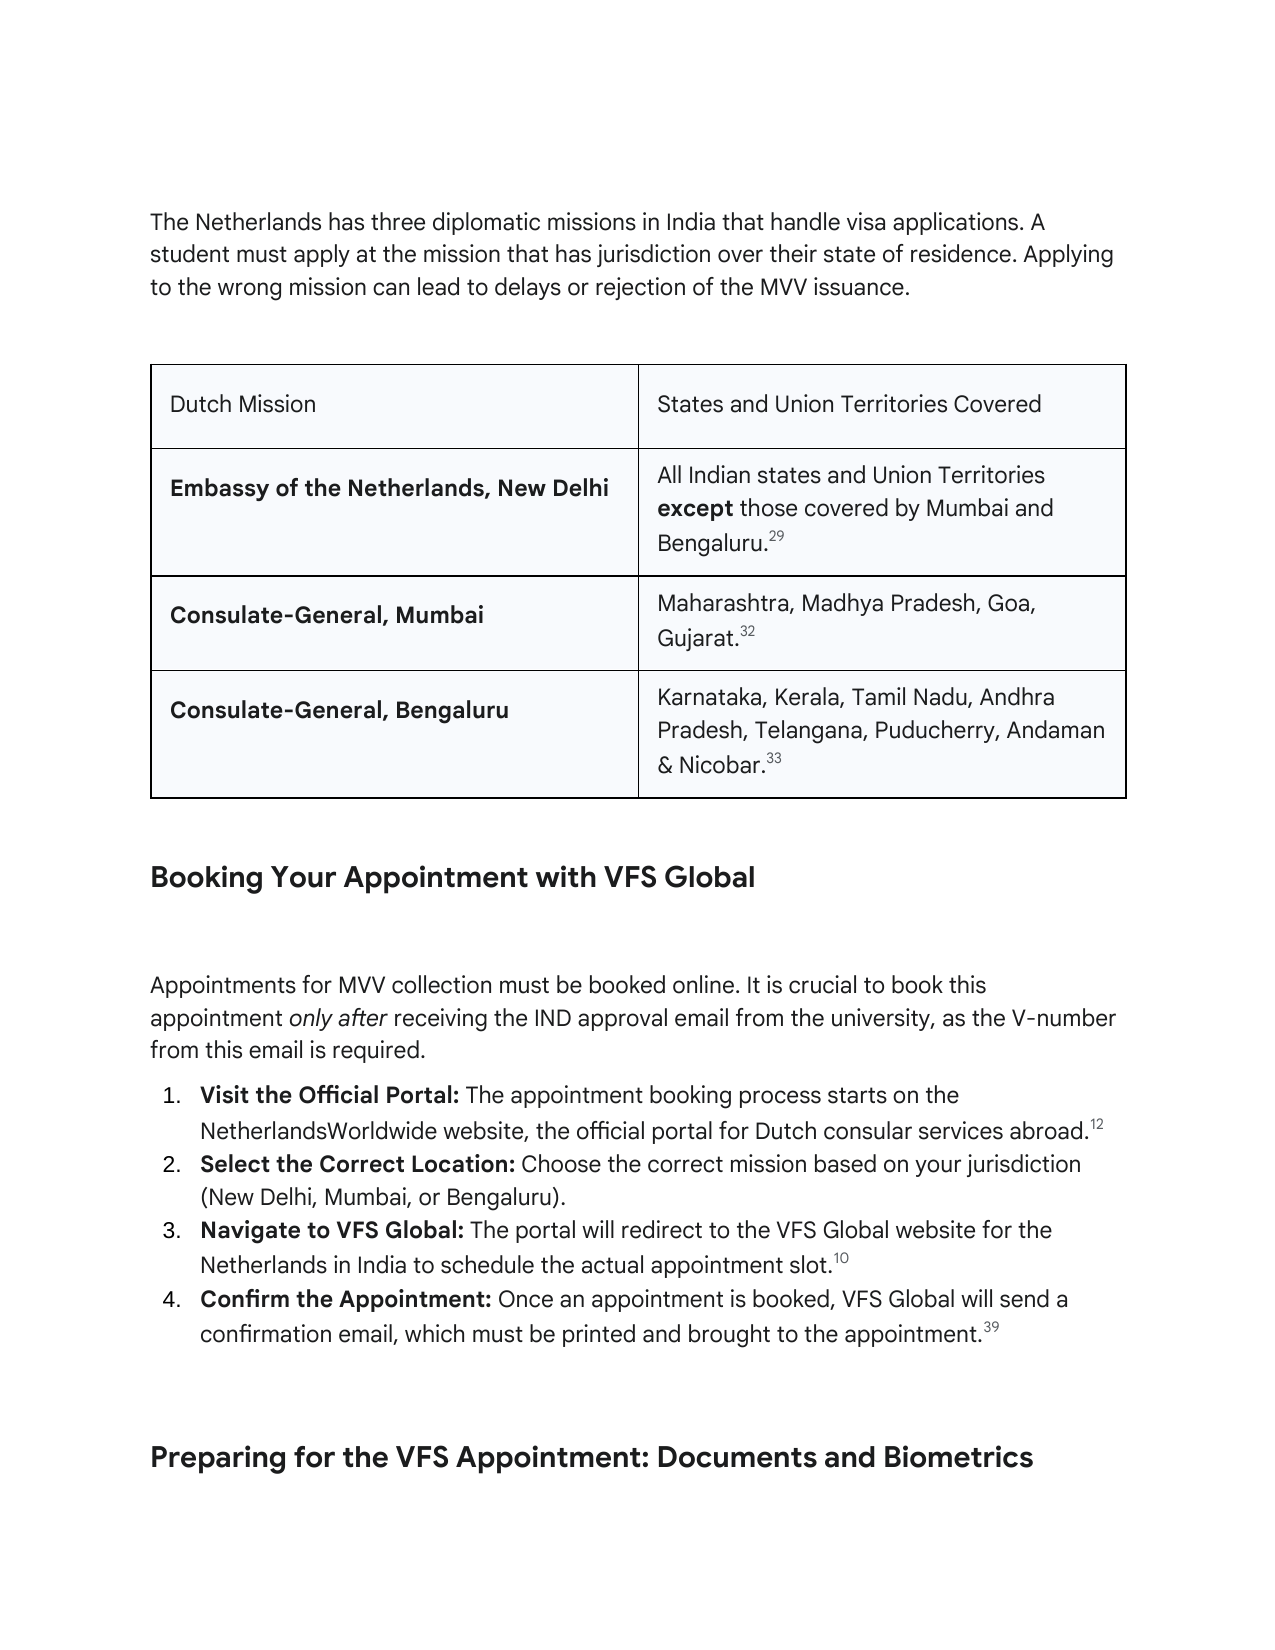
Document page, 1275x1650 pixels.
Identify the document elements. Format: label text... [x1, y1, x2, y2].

table_header States and Union Territories Covered [639, 365, 1125, 447]
subtitle Preparing for the VFS Appointment: Documents and Biometrics [150, 1439, 1125, 1476]
table_cell Maharashtra, Madhya Pradesh, Goa, Gujarat.32 [639, 577, 1125, 669]
list Confirm the Appointment: Once an appointment is booked, VFS Global will send a confirmation email, which must be printed and brought to the appointment.39 [162, 1285, 1125, 1349]
table_header Dutch Mission [152, 365, 638, 447]
list Navigate to VFS Global: The portal will redirect to the VFS Global website for the Netherlands in India to schedule the actual appointment slot.10 [162, 1216, 1125, 1281]
table_cell Consulate-General, Mumbai [152, 577, 638, 669]
table_cell All Indian states and Union Territories except those covered by Mumbai and Bengaluru.29 [639, 449, 1125, 575]
text Appointments for MVV collection must be booked online. It is crucial to book this appointment only after receiving the IND approval email from the university, as the V-number from this email is required. [150, 971, 1125, 1065]
list Select the Correct Location: Choose the correct mission based on your jurisdiction (New Delhi, Mumbai, or Bengaluru). [162, 1151, 1125, 1212]
text The Netherlands has three diplomatic missions in India that handle visa applications. A student must apply at the mission that has jurisdiction over their state of residence. Applying to the wrong mission can lead to delays or rejection of the MVV issuance. [150, 208, 1125, 302]
table_cell Consulate-General, Bengaluru [152, 671, 638, 797]
list Visit the Official Portal: The appointment booking process starts on the NetherlandsWorldwide website, the official portal for Dutch consular services abroad.12 [162, 1082, 1125, 1146]
subtitle Booking Your Appointment with VFS Global [150, 859, 1125, 896]
table_cell Embassy of the Netherlands, New Delhi [152, 449, 638, 575]
table_cell Karnataka, Kerala, Tamil Nadu, Andhra Pradesh, Telangana, Puducherry, Andaman & Nicobar.33 [639, 671, 1125, 797]
